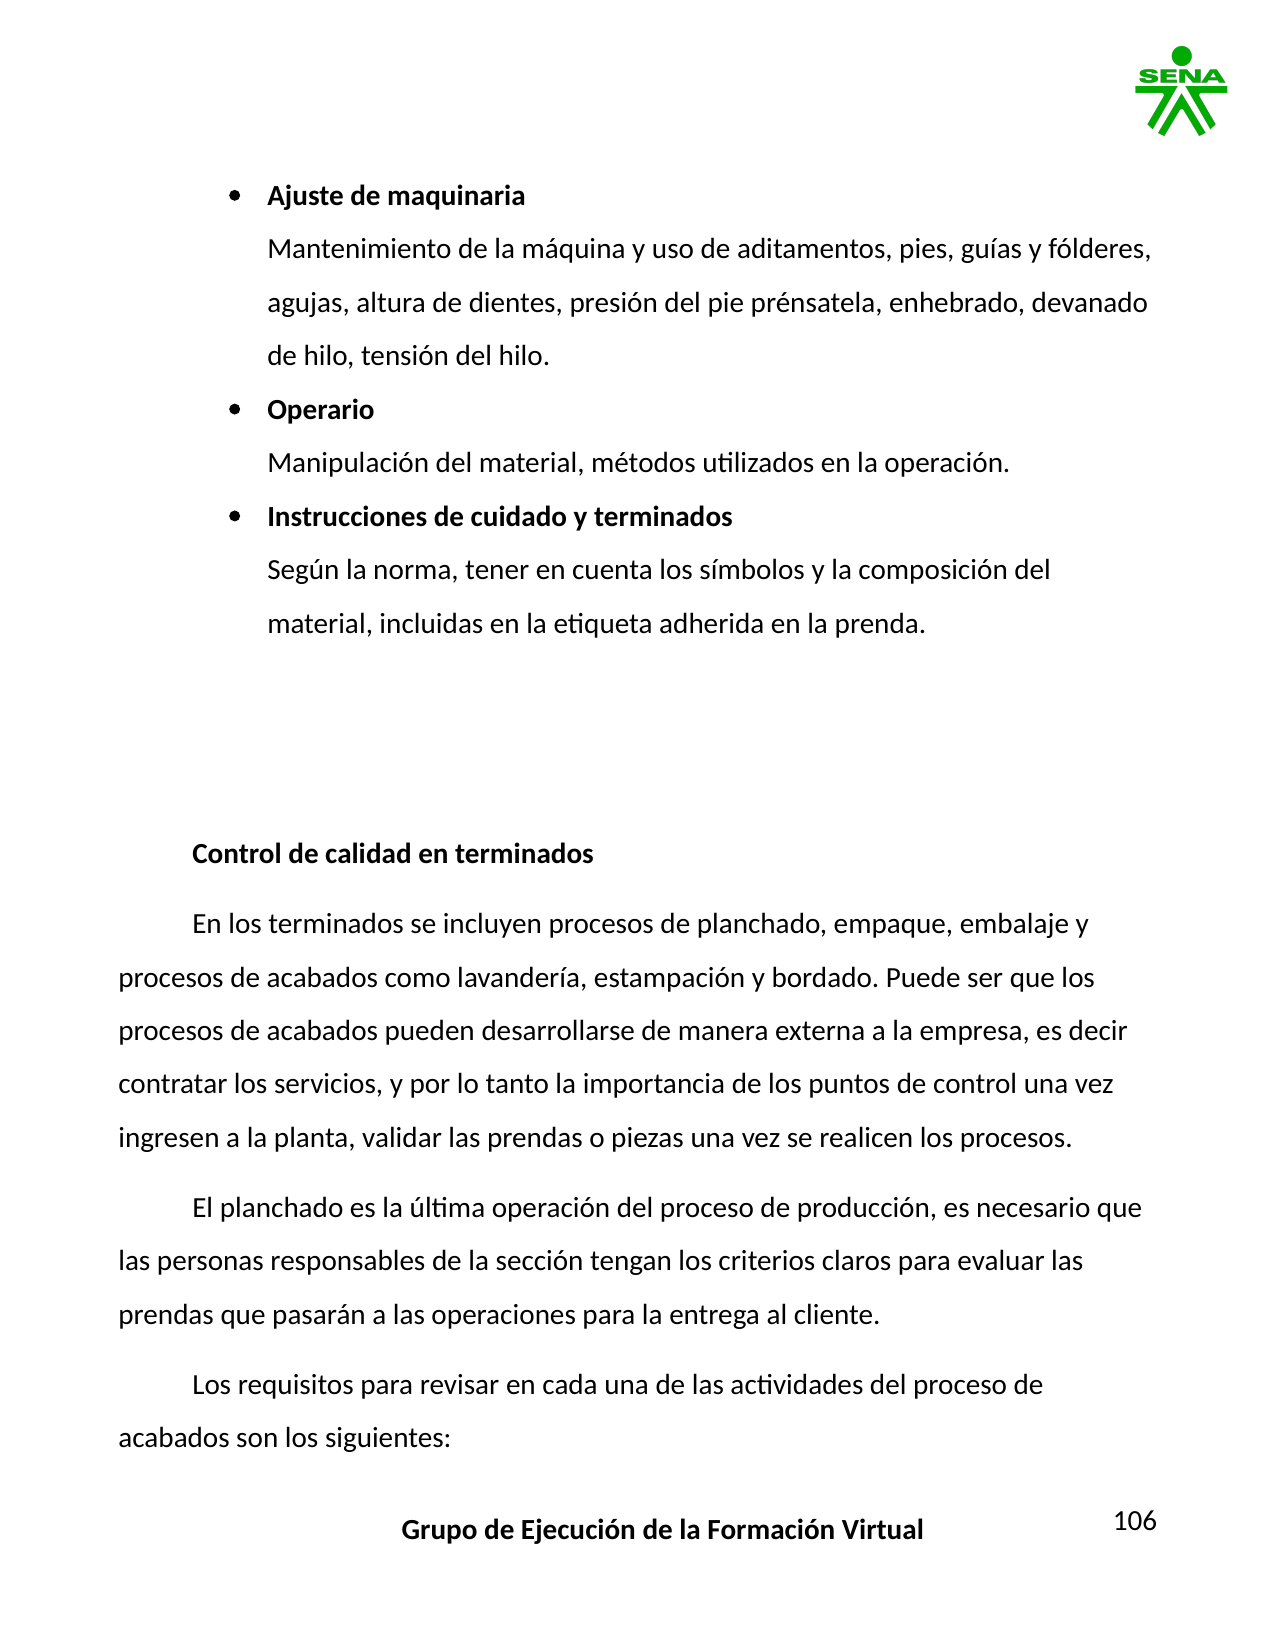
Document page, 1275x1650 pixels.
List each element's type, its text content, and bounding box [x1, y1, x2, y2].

list Instrucciones de cuidado y terminados [229, 498, 1157, 533]
text Control de calidad en terminados [118, 835, 1157, 871]
list Manipulación del material, métodos utilizados en la operación. [267, 444, 1157, 480]
picture [1135, 46, 1228, 136]
text Los requisitos para revisar en cada una de las actividades del proceso de acabados son los siguientes: [118, 1366, 1157, 1455]
text En los terminados se incluyen procesos de planchado, empaque, embalaje y procesos de acabados como lavandería, estampación y bordado. Puede ser que los procesos de acabados pueden desarrollarse de manera externa a la empresa, es decir contratar los servicios, y por lo tanto la importancia de los puntos de control una vez ingresen a la planta, validar las prendas o piezas una vez se realicen los procesos. [118, 905, 1157, 1154]
list Operario [229, 391, 1157, 427]
list Ajuste de maquinaria [229, 177, 1157, 213]
text El planchado es la última operación del proceso de producción, es necesario que las personas responsables de la sección tengan los criterios claros para evaluar las prendas que pasarán a las operaciones para la entrega al cliente. [118, 1189, 1157, 1332]
list Según la norma, tener en cuenta los símbolos y la composición del material, incluidas en la etiqueta adherida en la prenda. [267, 551, 1157, 640]
list Mantenimiento de la máquina y uso de aditamentos, pies, guías y fólderes, agujas, altura de dientes, presión del pie prénsatela, enhebrado, devanado de hilo, tensión del hilo. [267, 231, 1157, 373]
